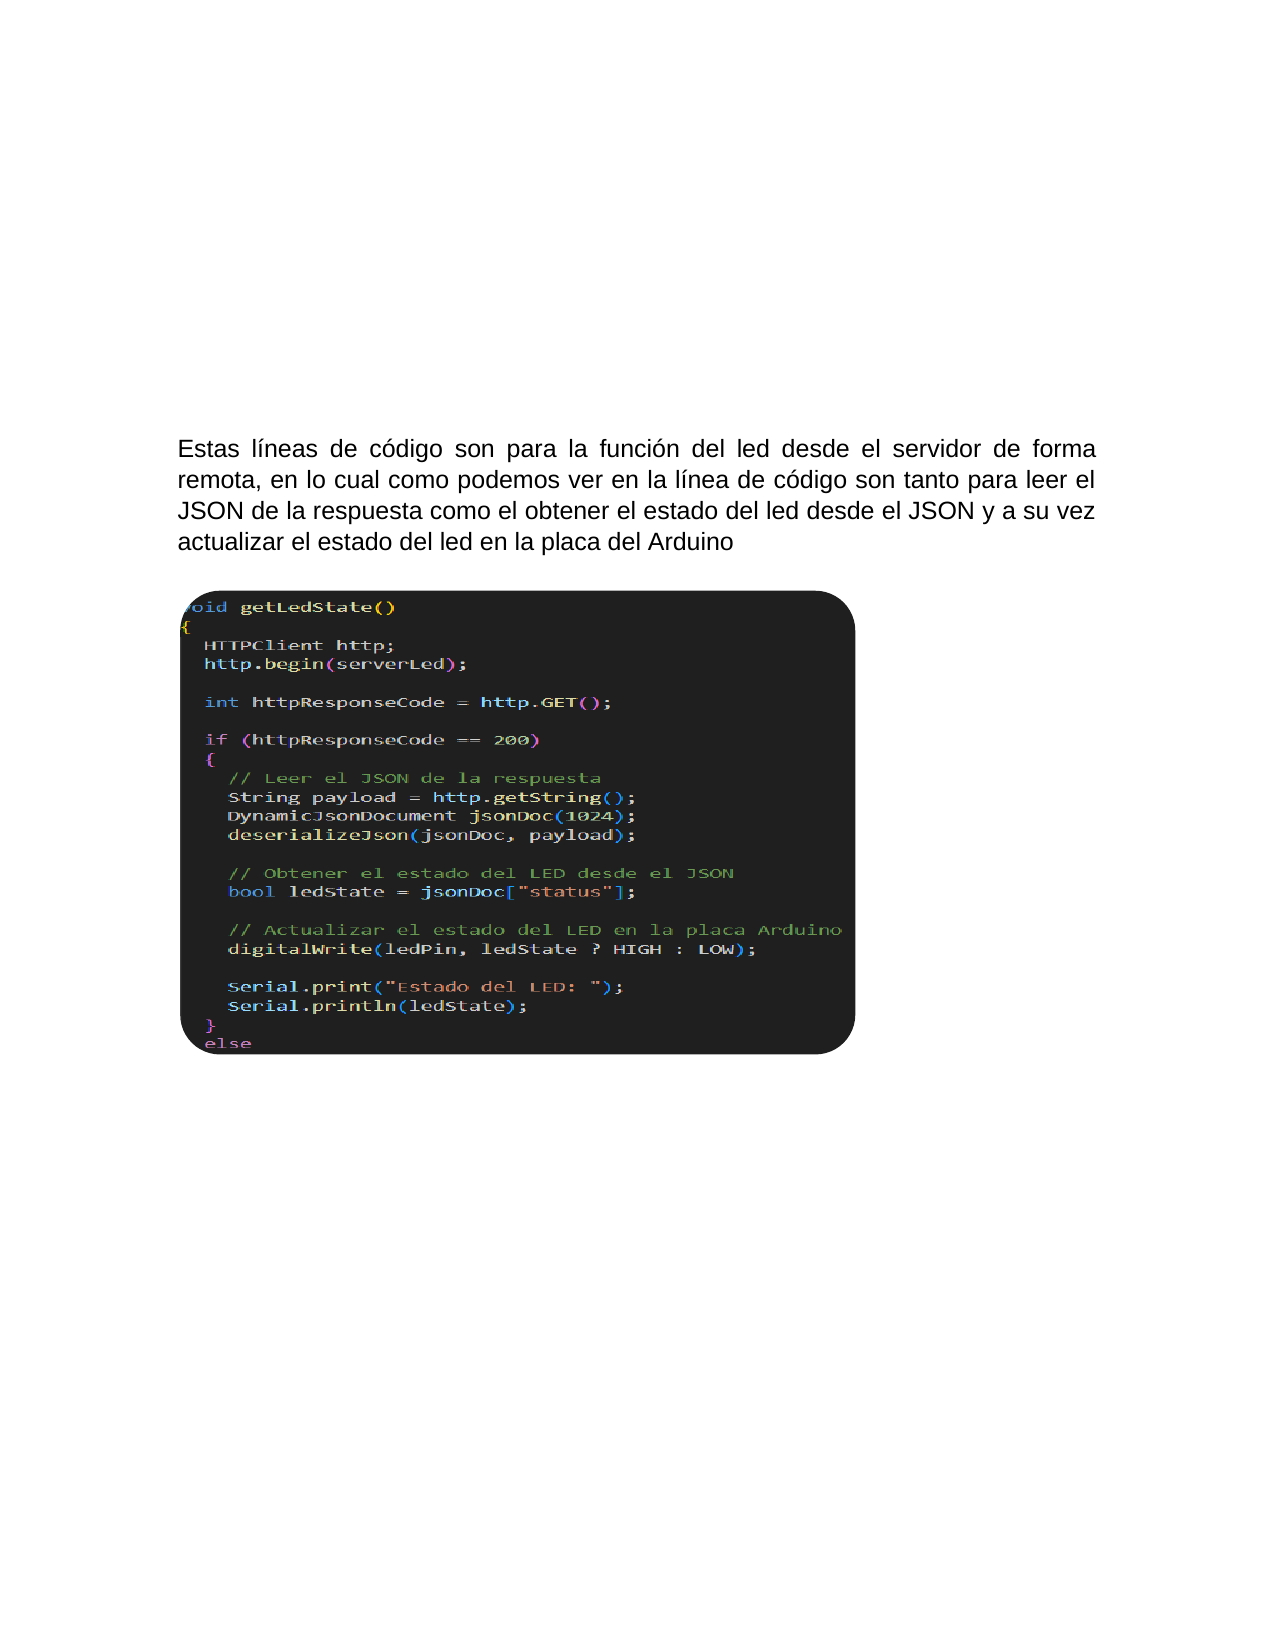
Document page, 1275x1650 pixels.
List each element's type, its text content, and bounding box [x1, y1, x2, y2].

text Estas líneas de código son para la función del led desde el servidor de forma remota, en lo cual como podemos ver en la línea de código son tanto para leer el JSON de la respuesta como el obtener el estado del led desde el JSON y a su vez actualizar el estado del led en la placa del Arduino [177, 434, 1098, 556]
picture [180, 590, 856, 1055]
